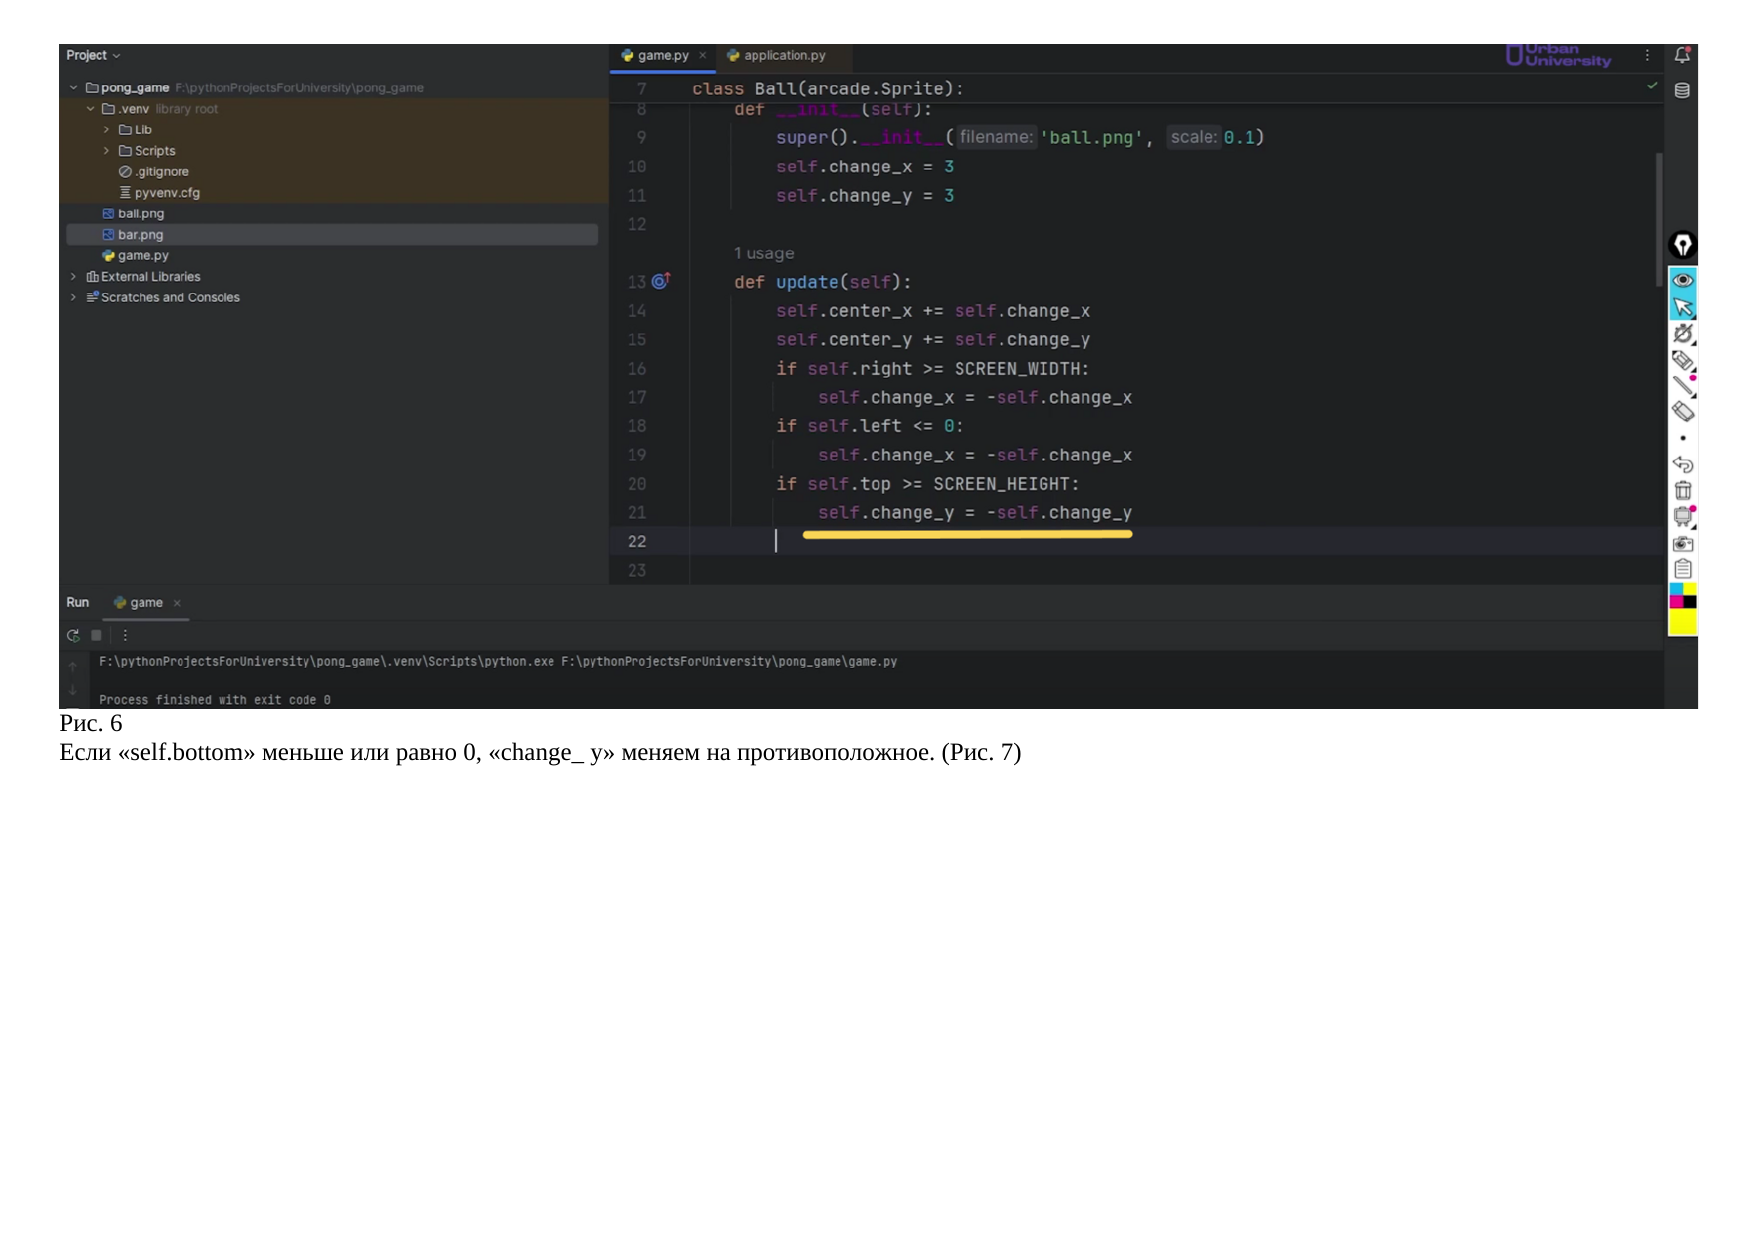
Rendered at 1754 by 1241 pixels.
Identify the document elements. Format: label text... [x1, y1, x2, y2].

text Если «self.bottom» меньше или равно 0, «change_ y» меняем на противоположное. (Рис. 7) [59, 737, 1698, 766]
picture [59, 44, 1699, 709]
text Рис. 6 [59, 709, 1698, 737]
